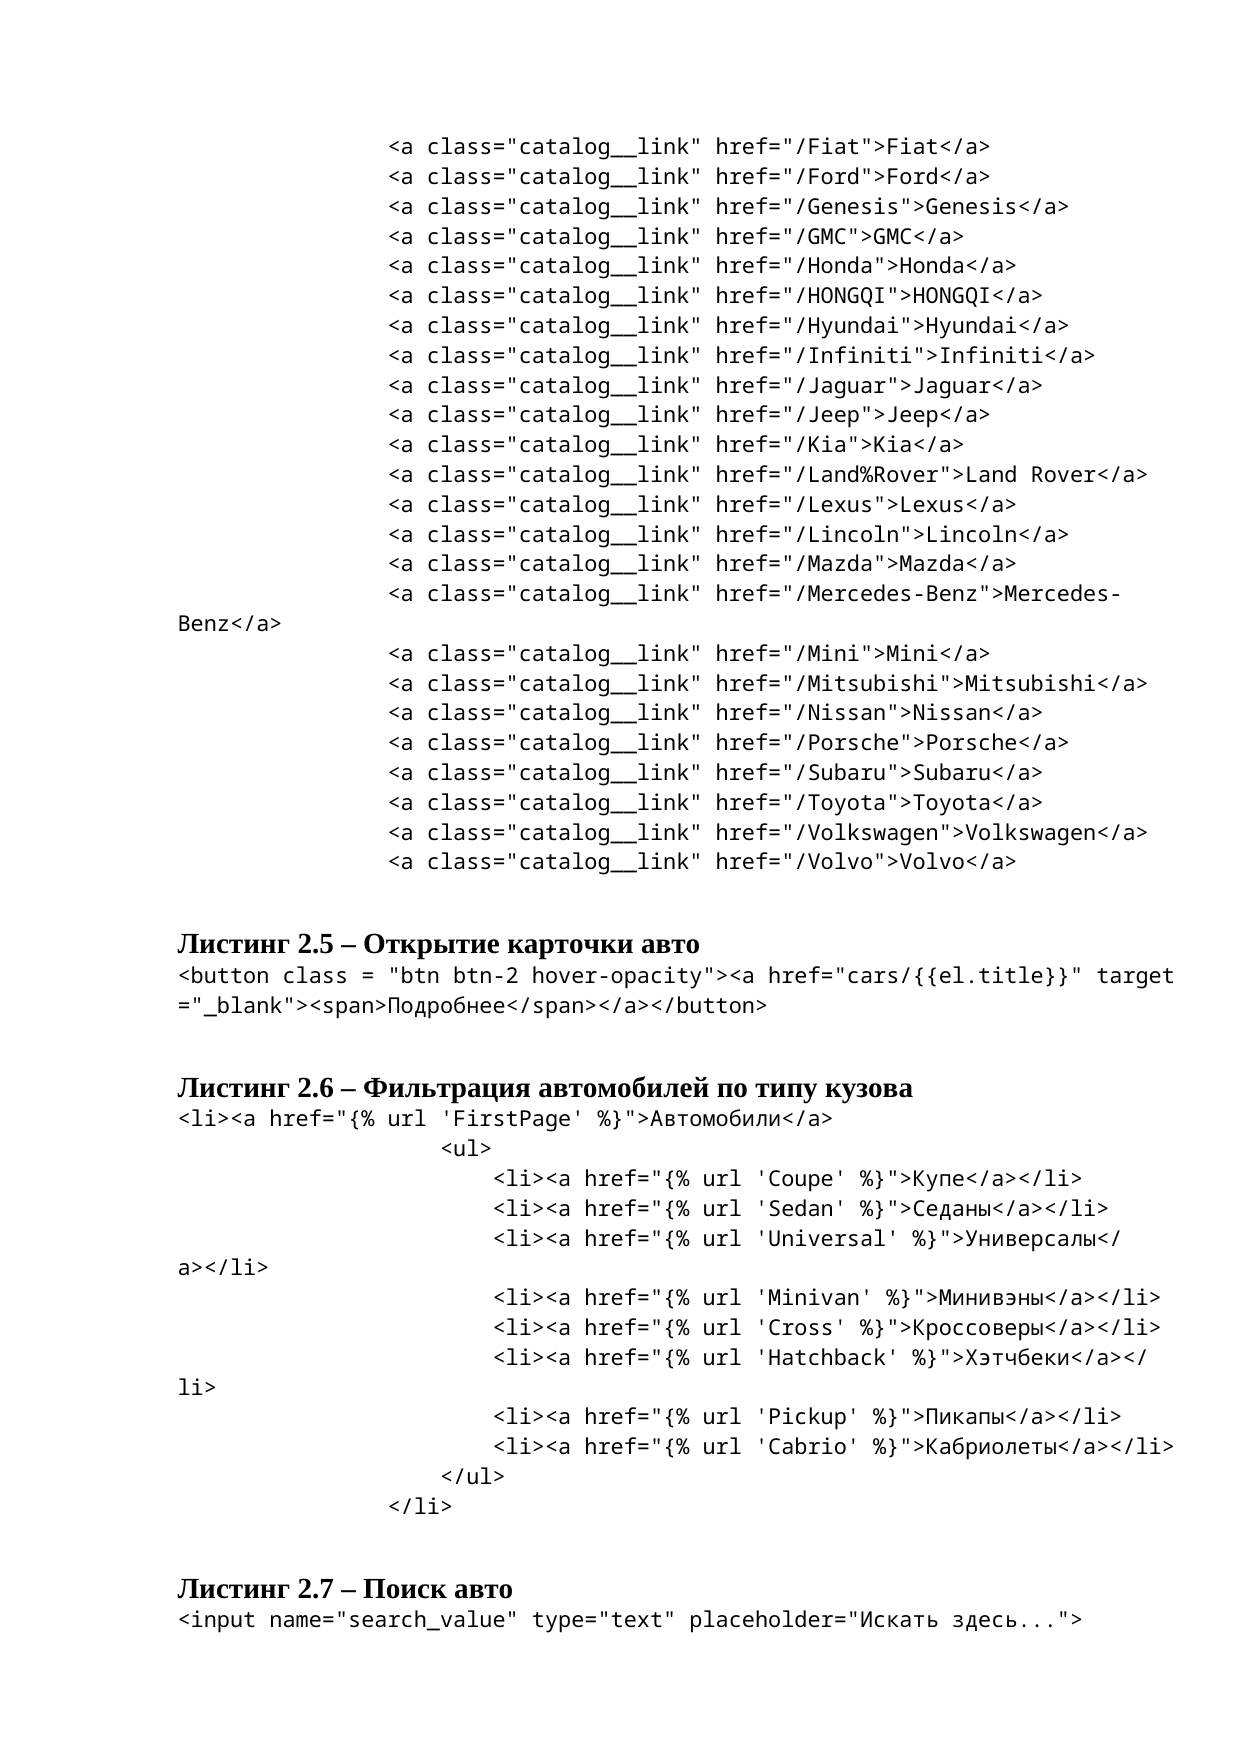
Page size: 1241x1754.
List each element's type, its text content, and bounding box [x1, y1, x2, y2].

text <a class="catalog__link" href="/Fiat">Fiat</a> [177, 131, 1181, 161]
text <li><a href="{% url 'Coupe' %}">Купе</a></li> [177, 1163, 1181, 1193]
text <li><a href="{% url 'Cabrio' %}">Кабриолеты</a></li> [177, 1431, 1181, 1461]
text <a class="catalog__link" href="/Jeep">Jeep</a> [177, 399, 1181, 429]
text <button class = "btn btn-2 hover-opacity"><a href="cars/{{el.title}}" target="_blank"><span>Подробнее</span></a></button> [177, 960, 1181, 1019]
text <input name="search_value" type="text" placeholder="Искать здесь..."> [177, 1604, 1181, 1634]
text <li><a href="{% url 'Universal' %}">Универсалы</a></li> [177, 1223, 1181, 1282]
text <a class="catalog__link" href="/Nissan">Nissan</a> [177, 697, 1181, 727]
text <a class="catalog__link" href="/Mini">Mini</a> [177, 638, 1181, 668]
text <a class="catalog__link" href="/Lincoln">Lincoln</a> [177, 519, 1181, 548]
text <li><a href="{% url 'Pickup' %}">Пикапы</a></li> [177, 1401, 1181, 1431]
text <a class="catalog__link" href="/Honda">Honda</a> [177, 251, 1181, 280]
text <ul> [177, 1133, 1181, 1163]
text Листинг 2.5 – Открытие карточки авто [177, 926, 1166, 960]
text <a class="catalog__link" href="/Jaguar">Jaguar</a> [177, 370, 1181, 399]
text Листинг 2.6 – Фильтрация автомобилей по типу кузова [177, 1070, 1166, 1103]
text <a class="catalog__link" href="/Hyundai">Hyundai</a> [177, 310, 1181, 340]
text <li><a href="{% url 'Hatchback' %}">Хэтчбеки</a></li> [177, 1342, 1181, 1401]
text <li><a href="{% url 'FirstPage' %}">Автомобили</a> [177, 1103, 1181, 1133]
text <a class="catalog__link" href="/Toyota">Toyota</a> [177, 787, 1181, 817]
text <li><a href="{% url 'Cross' %}">Кроссоверы</a></li> [177, 1312, 1181, 1342]
text <a class="catalog__link" href="/Porsche">Porsche</a> [177, 727, 1181, 757]
text <a class="catalog__link" href="/Mercedes-Benz">Mercedes-Benz</a> [177, 578, 1181, 638]
text <li><a href="{% url 'Minivan' %}">Минивэны</a></li> [177, 1282, 1181, 1312]
text <a class="catalog__link" href="/Infiniti">Infiniti</a> [177, 340, 1181, 370]
text Листинг 2.7 – Поиск авто [177, 1571, 1166, 1604]
text </li> [177, 1491, 1181, 1521]
text <a class="catalog__link" href="/Genesis">Genesis</a> [177, 191, 1181, 221]
text <a class="catalog__link" href="/Mitsubishi">Mitsubishi</a> [177, 668, 1181, 697]
text <a class="catalog__link" href="/GMC">GMC</a> [177, 221, 1181, 251]
text <a class="catalog__link" href="/Ford">Ford</a> [177, 161, 1181, 191]
text </ul> [177, 1461, 1181, 1491]
text <a class="catalog__link" href="/Lexus">Lexus</a> [177, 489, 1181, 519]
text <a class="catalog__link" href="/HONGQI">HONGQI</a> [177, 280, 1181, 310]
text <a class="catalog__link" href="/Mazda">Mazda</a> [177, 548, 1181, 578]
text <a class="catalog__link" href="/Subaru">Subaru</a> [177, 757, 1181, 787]
text <a class="catalog__link" href="/Land%Rover">Land Rover</a> [177, 459, 1181, 489]
text <a class="catalog__link" href="/Volkswagen">Volkswagen</a> [177, 817, 1181, 846]
text <a class="catalog__link" href="/Volvo">Volvo</a> [177, 846, 1181, 876]
text <li><a href="{% url 'Sedan' %}">Седаны</a></li> [177, 1193, 1181, 1223]
text <a class="catalog__link" href="/Kia">Kia</a> [177, 429, 1181, 459]
